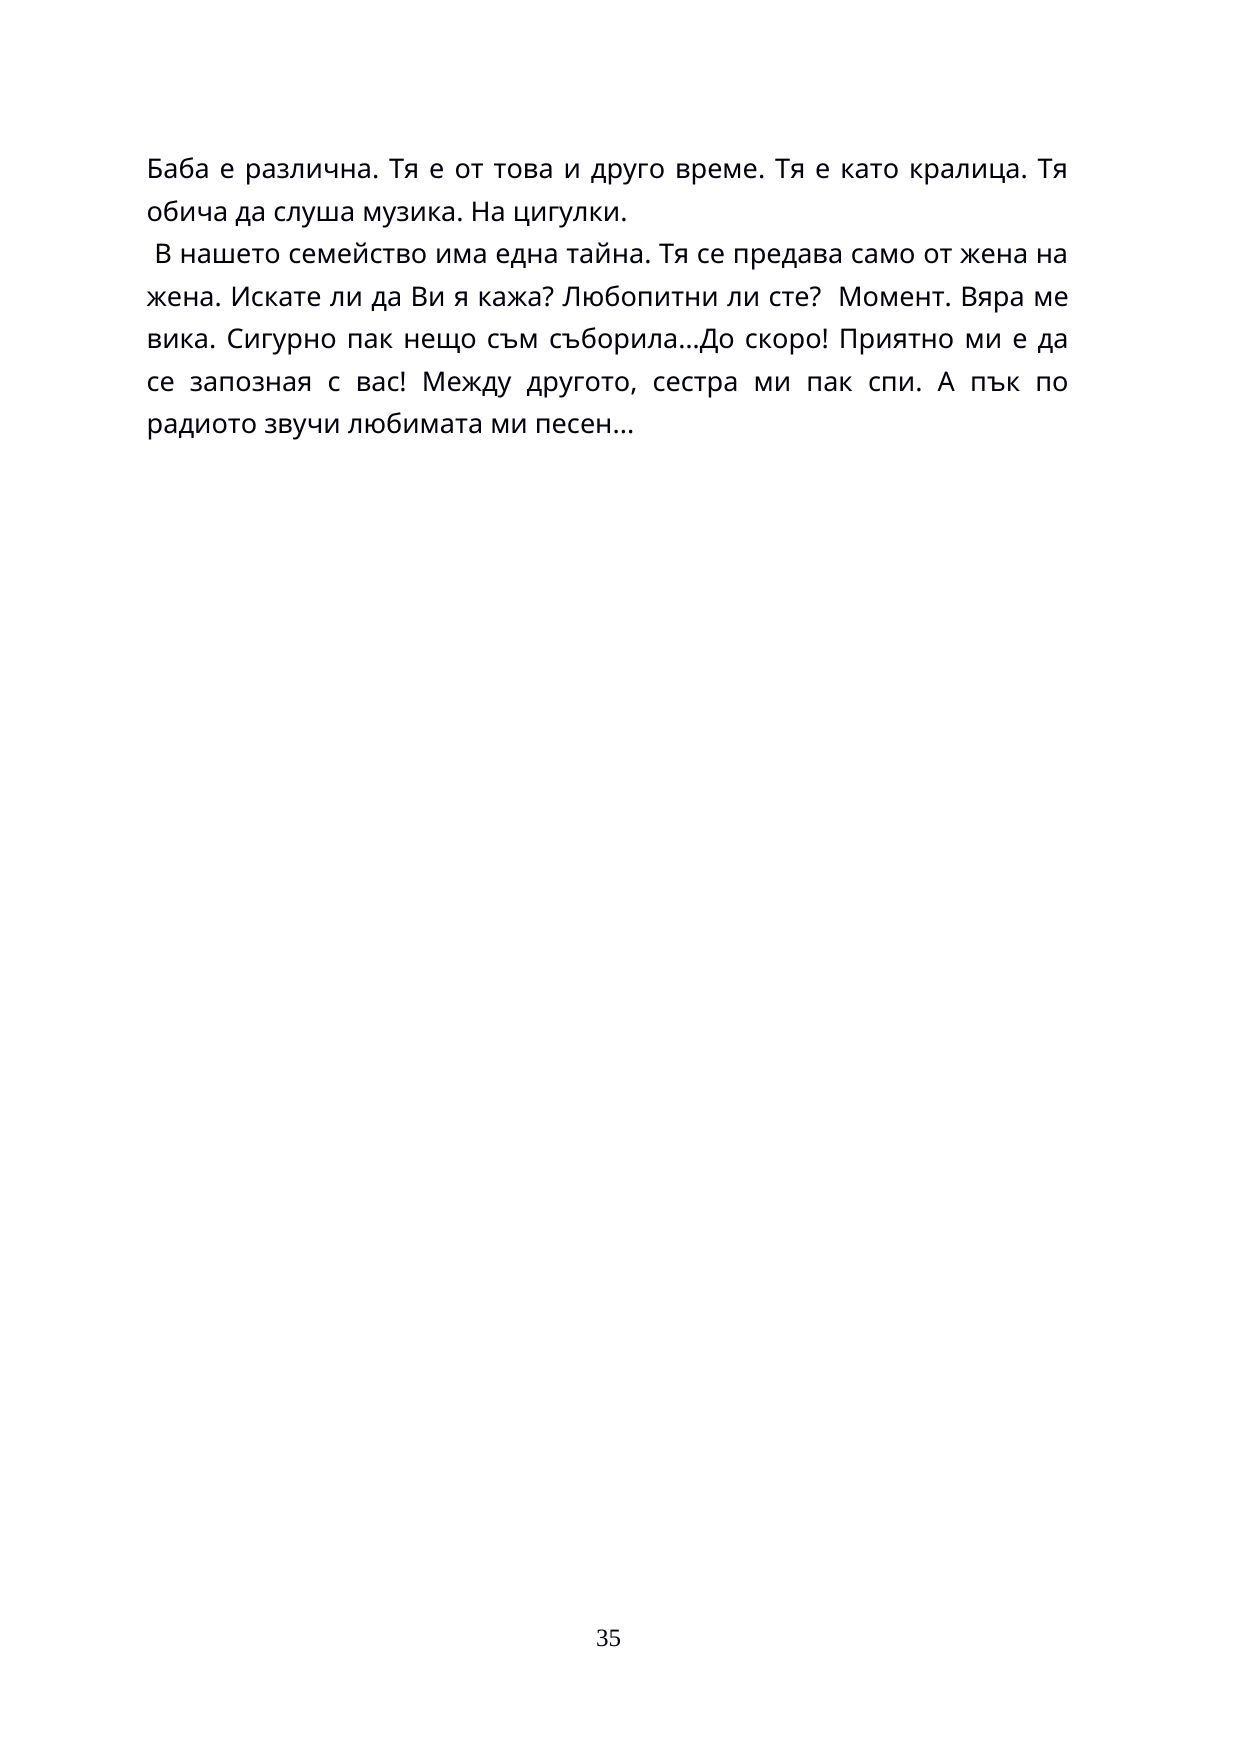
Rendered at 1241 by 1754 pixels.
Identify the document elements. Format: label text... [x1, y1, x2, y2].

text Баба е различна. Тя е от това и друго време. Тя е като кралица. Тя обича да слуша музика. На цигулки. [146, 150, 1070, 229]
text В нашето семейство има една тайна. Тя се предава само от жена на жена. Искате ли да Ви я кажа? Любопитни ли сте? Момент. Вяра ме вика. Сигурно пак нещо съм съборила…До скоро! Приятно ми е да се запозная с вас! Между другото, сестра ми пак спи. А пък по радиото звучи любимата ми песен... [146, 235, 1070, 441]
